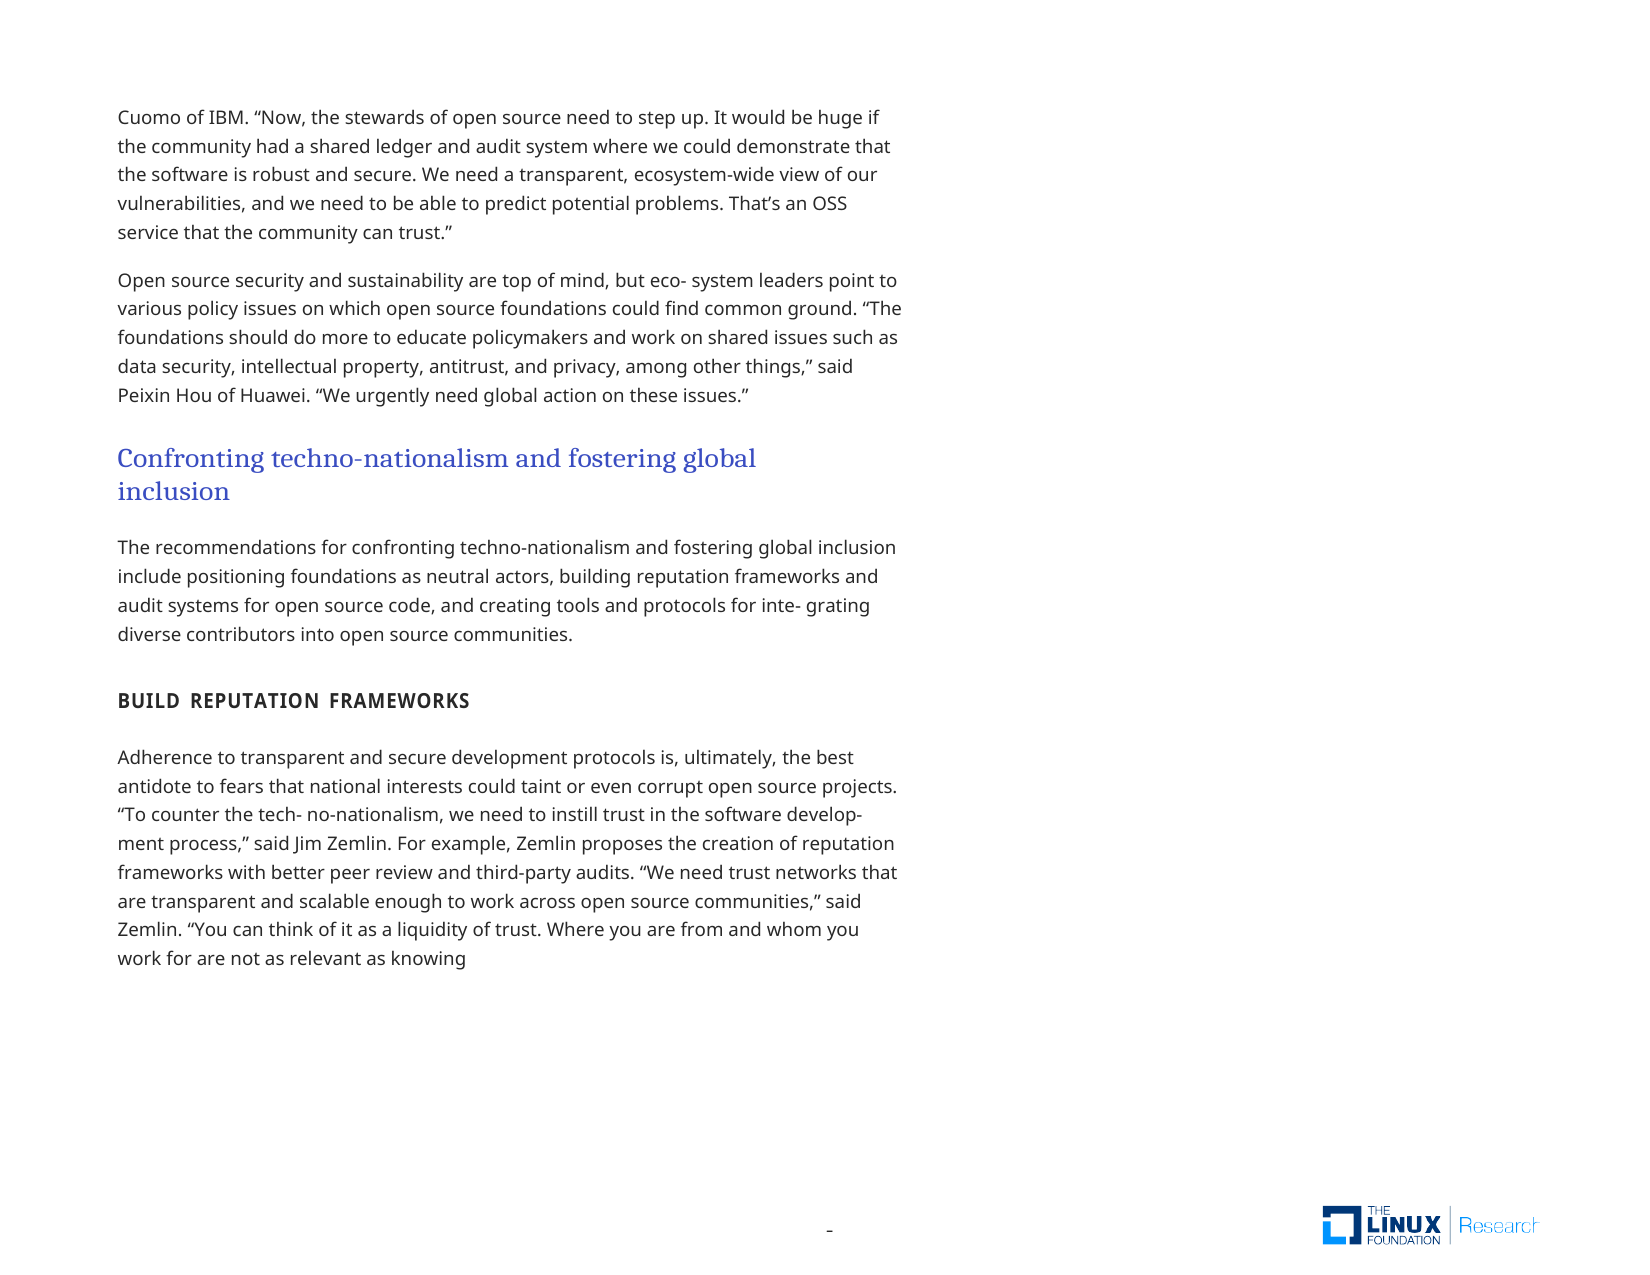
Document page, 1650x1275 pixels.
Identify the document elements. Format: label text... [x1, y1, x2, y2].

text Cuomo of IBM. “Now, the stewards of open source need to step up. It would be huge if the community had a shared ledger and audit system where we could demonstrate that the software is robust and secure. We need a transparent, ecosystem-wide view of our vulnerabilities, and we need to be able to predict potential problems. That’s an OSS service that the community can trust.” [117, 104, 908, 245]
text Adherence to transparent and secure development protocols is, ultimately, the best antidote to fears that national interests could taint or even corrupt open source projects. “To counter the tech- no-nationalism, we need to instill trust in the software develop- ment process,” said Jim Zemlin. For example, Zemlin proposes the creation of reputation frameworks with better peer review and third-party audits. “We need trust networks that are transparent and scalable enough to work across open source communities,” said Zemlin. “You can think of it as a liquidity of trust. Where you are from and whom you work for are not as relevant as knowing [117, 744, 906, 971]
text The recommendations for confronting techno-nationalism and fostering global inclusion include positioning foundations as neutral actors, building reputation frameworks and audit systems for open source code, and creating tools and protocols for inte- grating diverse contributors into open source communities. [117, 535, 908, 646]
text Open source security and sustainability are top of mind, but eco- system leaders point to various policy issues on which open source foundations could find common ground. “The foundations should do more to educate policymakers and work on shared issues such as data security, intellectual property, antitrust, and privacy, among other things,” said Peixin Hou of Huawei. “We urgently need global action on these issues.” [117, 267, 908, 407]
subtitle BUILD REPUTATION FRAMEWORKS [117, 686, 932, 714]
picture [1407, 1216, 1441, 1233]
picture [1460, 1217, 1540, 1233]
subtitle Confronting techno-nationalism and fostering global inclusion [117, 443, 786, 507]
